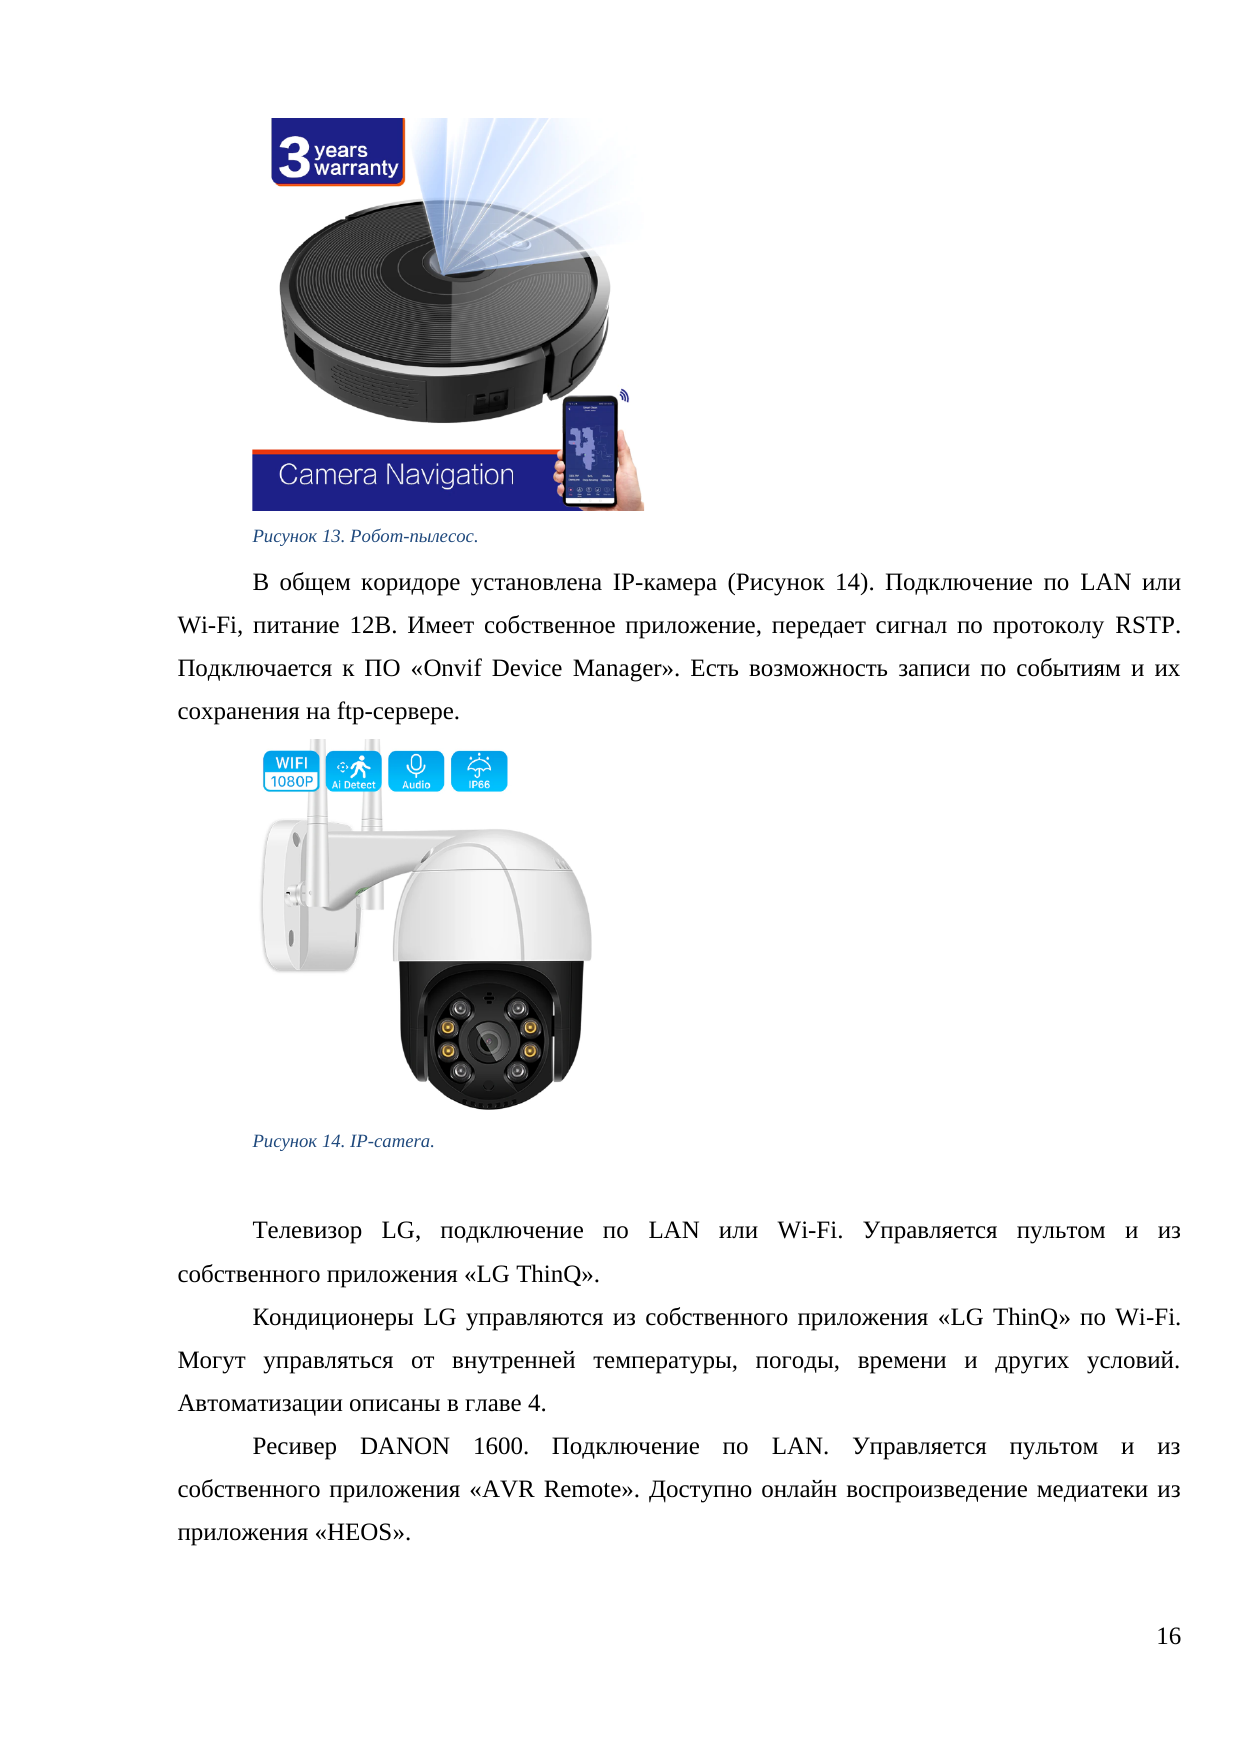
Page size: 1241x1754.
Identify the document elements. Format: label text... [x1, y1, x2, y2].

text Телевизор LG, подключение по LAN или Wi-Fi. Управляется пультом и из собственного приложения «LG ThinQ». [177, 1216, 1181, 1287]
text Ресивер DANON 1600. Подключение по LAN. Управляется пультом и из собственного приложения «AVR Remote». Доступно онлайн воспроизведение медиатеки из приложения «HEOS». [177, 1431, 1181, 1546]
text Рисунок 13. Робот-пылесос. [177, 524, 1181, 546]
text Рисунок 14. IP-camera. [177, 1130, 1181, 1152]
picture [252, 118, 645, 511]
picture [252, 739, 629, 1116]
text Кондиционеры LG управляются из собственного приложения «LG ThinQ» по Wi-Fi. Могут управляться от внутренней температуры, погоды, времени и других условий. Автоматизации описаны в главе 4. [177, 1302, 1181, 1417]
text В общем коридоре установлена IP-камера (Рисунок 14). Подключение по LAN или Wi-Fi, питание 12В. Имеет собственное приложение, передает сигнал по протоколу RSTP. Подключается к ПО «Onvif Device Manager». Есть возможность записи по событиям и их сохранения на ftp-сервере. [177, 567, 1181, 725]
